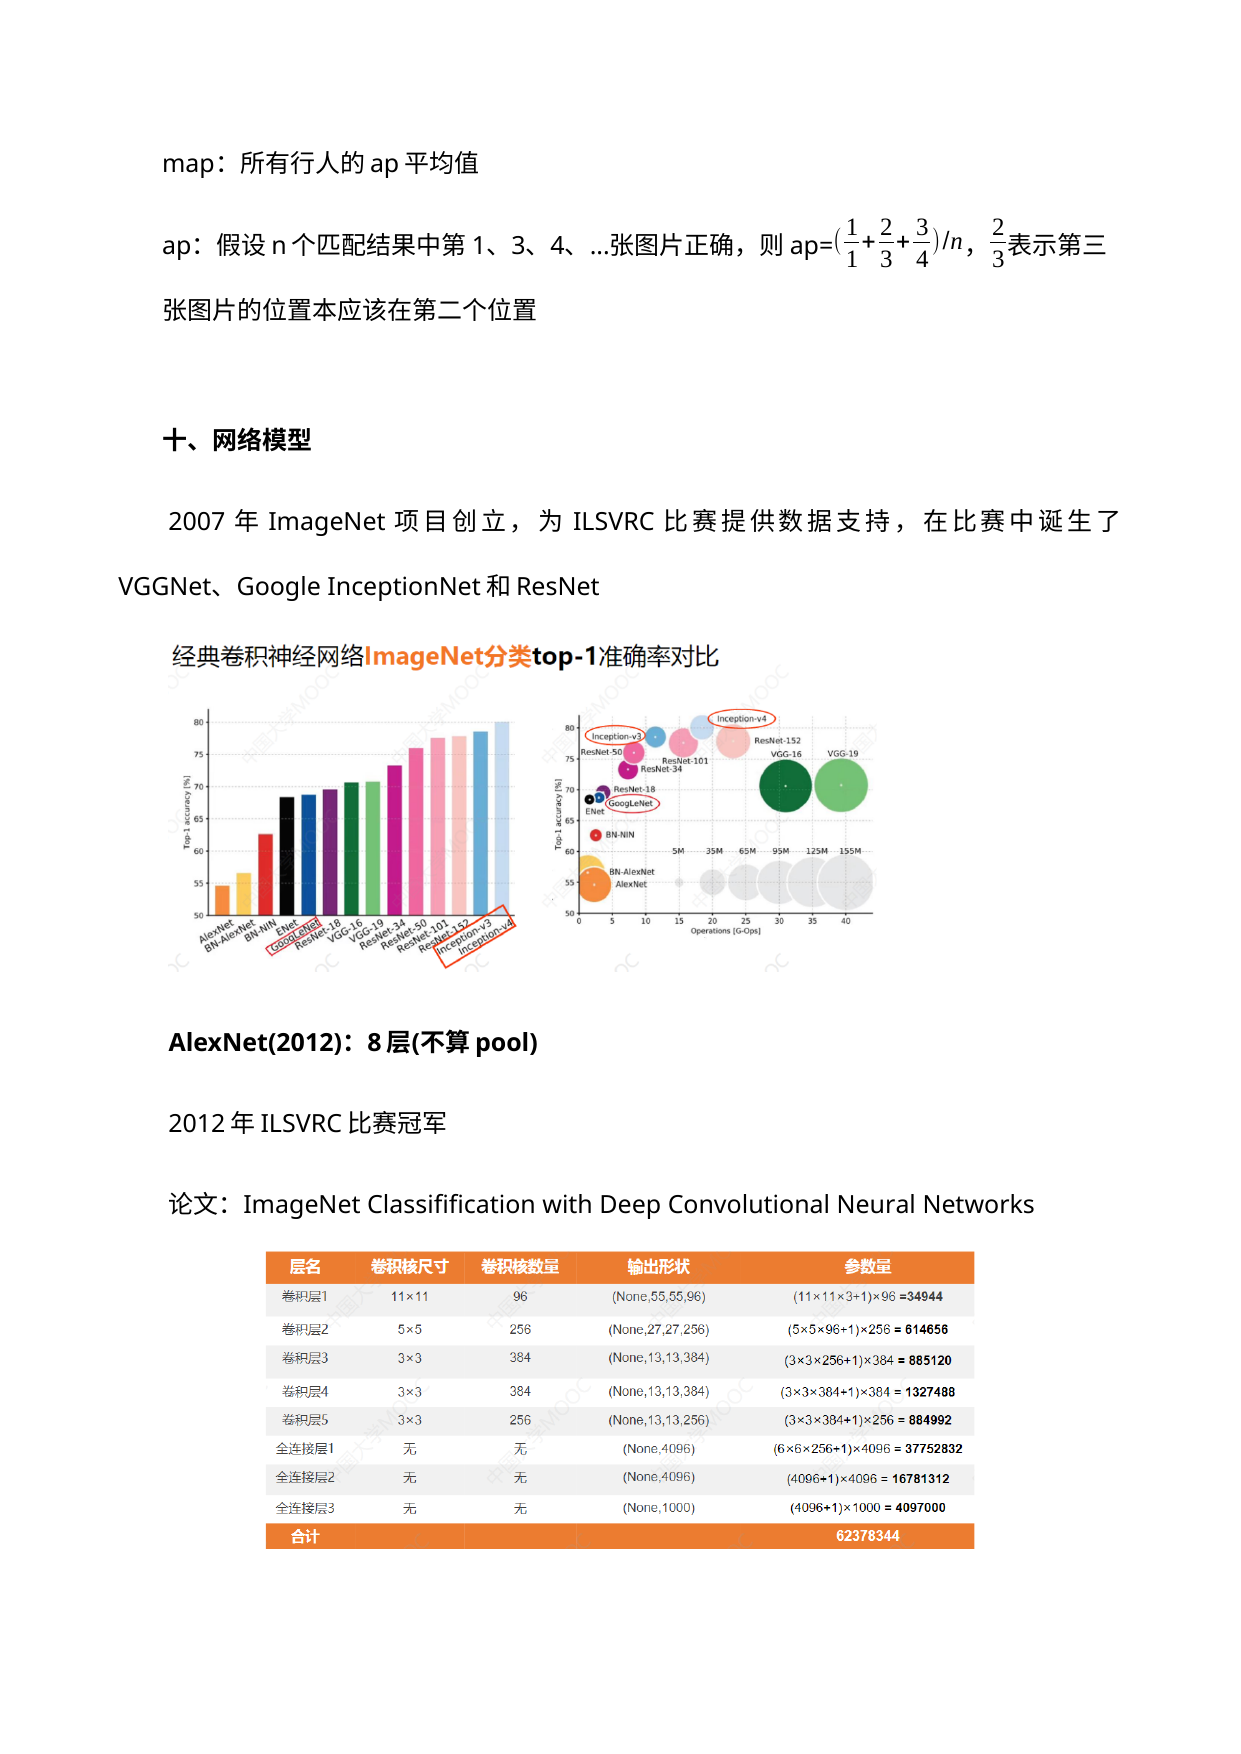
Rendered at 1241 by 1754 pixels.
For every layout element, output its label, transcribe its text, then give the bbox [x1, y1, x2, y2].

picture [168, 633, 877, 972]
text 2012年ILSVRC比赛冠军 [118, 1089, 1122, 1154]
list map：所有行人的ap平均值 [162, 129, 1122, 194]
picture [265, 1251, 975, 1549]
text 论文：ImageNet Classifification with Deep Convolutional Neural Networks [118, 1170, 1122, 1235]
text 2007年ImageNet项目创立，为ILSVRC比赛提供数据支持，在比赛中诞生了VGGNet、Google InceptionNet和ResNet [118, 487, 1122, 617]
list 十、网络模型 [162, 406, 1122, 471]
list ap：假设n个匹配结果中第1、3、4、...张图片正确，则ap=，表示第三张图片的位置本应该在第二个位置 [162, 211, 1122, 341]
text AlexNet(2012)：8层(不算pool) [118, 1008, 1122, 1073]
